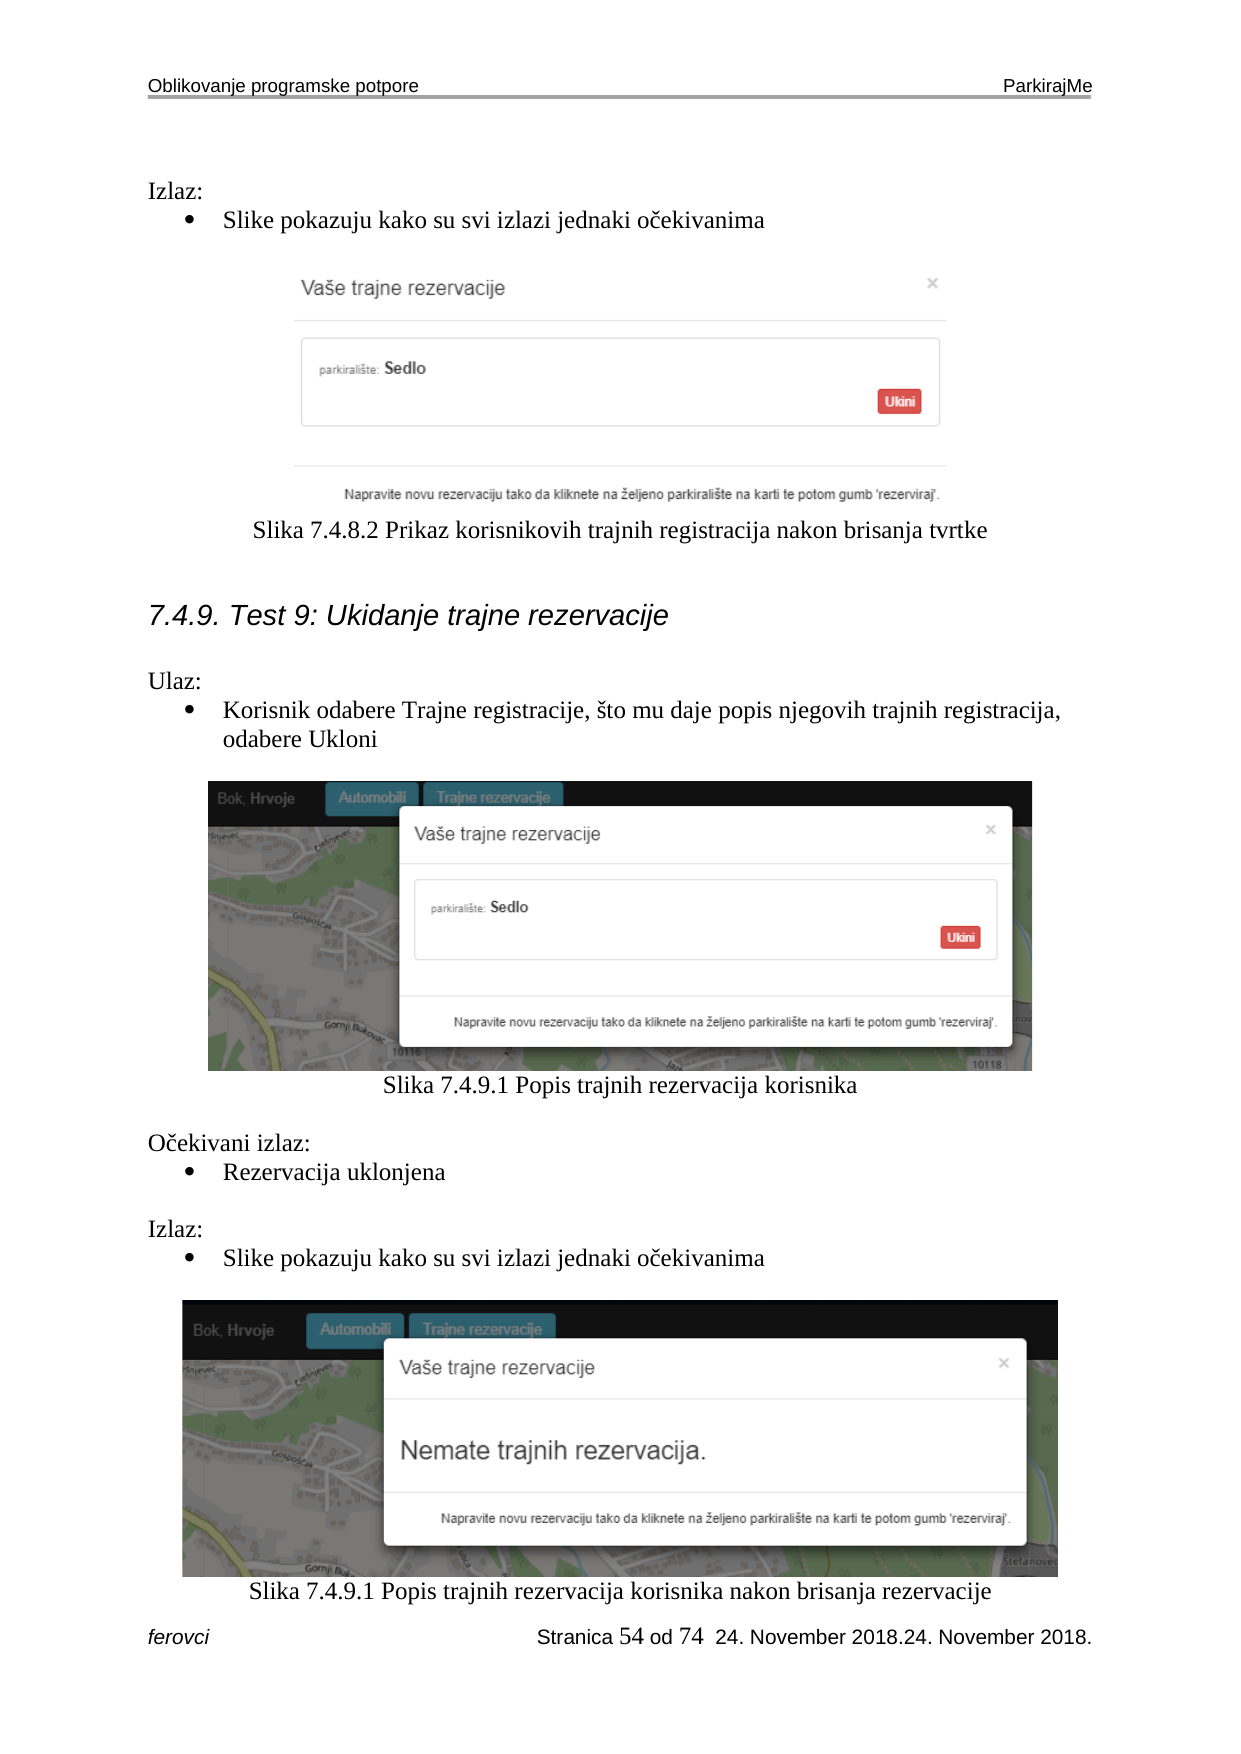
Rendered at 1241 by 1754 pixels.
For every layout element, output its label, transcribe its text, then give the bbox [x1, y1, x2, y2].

list Slike pokazuju kako su svi izlazi jednaki očekivanima [185, 1243, 1093, 1272]
list Rezervacija uklonjena [185, 1157, 1093, 1185]
text Slika 7.4.8.2 Prikaz korisnikovih trajnih registracija nakon brisanja tvrtke [148, 515, 1093, 544]
text Ulaz: [148, 666, 1093, 695]
text Slika 7.4.9.1 Popis trajnih rezervacija korisnika nakon brisanja rezervacije [148, 1576, 1093, 1605]
text Slika 7.4.9.1 Popis trajnih rezervacija korisnika [148, 1070, 1093, 1099]
text Očekivani izlaz: [148, 1128, 1093, 1157]
picture [182, 1300, 1058, 1577]
picture [147, 95, 1092, 99]
picture [208, 781, 1033, 1071]
list Korisnik odabere Trajne registracije, što mu daje popis njegovih trajnih registracija, odabere Ukloni [185, 695, 1093, 752]
list Slike pokazuju kako su svi izlazi jednaki očekivanima [185, 205, 1093, 234]
subtitle 7.4.9. Test 9: Ukidanje trajne rezervacije [148, 598, 1093, 631]
text Izlaz: [148, 176, 1093, 205]
picture [294, 262, 947, 516]
text Izlaz: [148, 1214, 1093, 1243]
